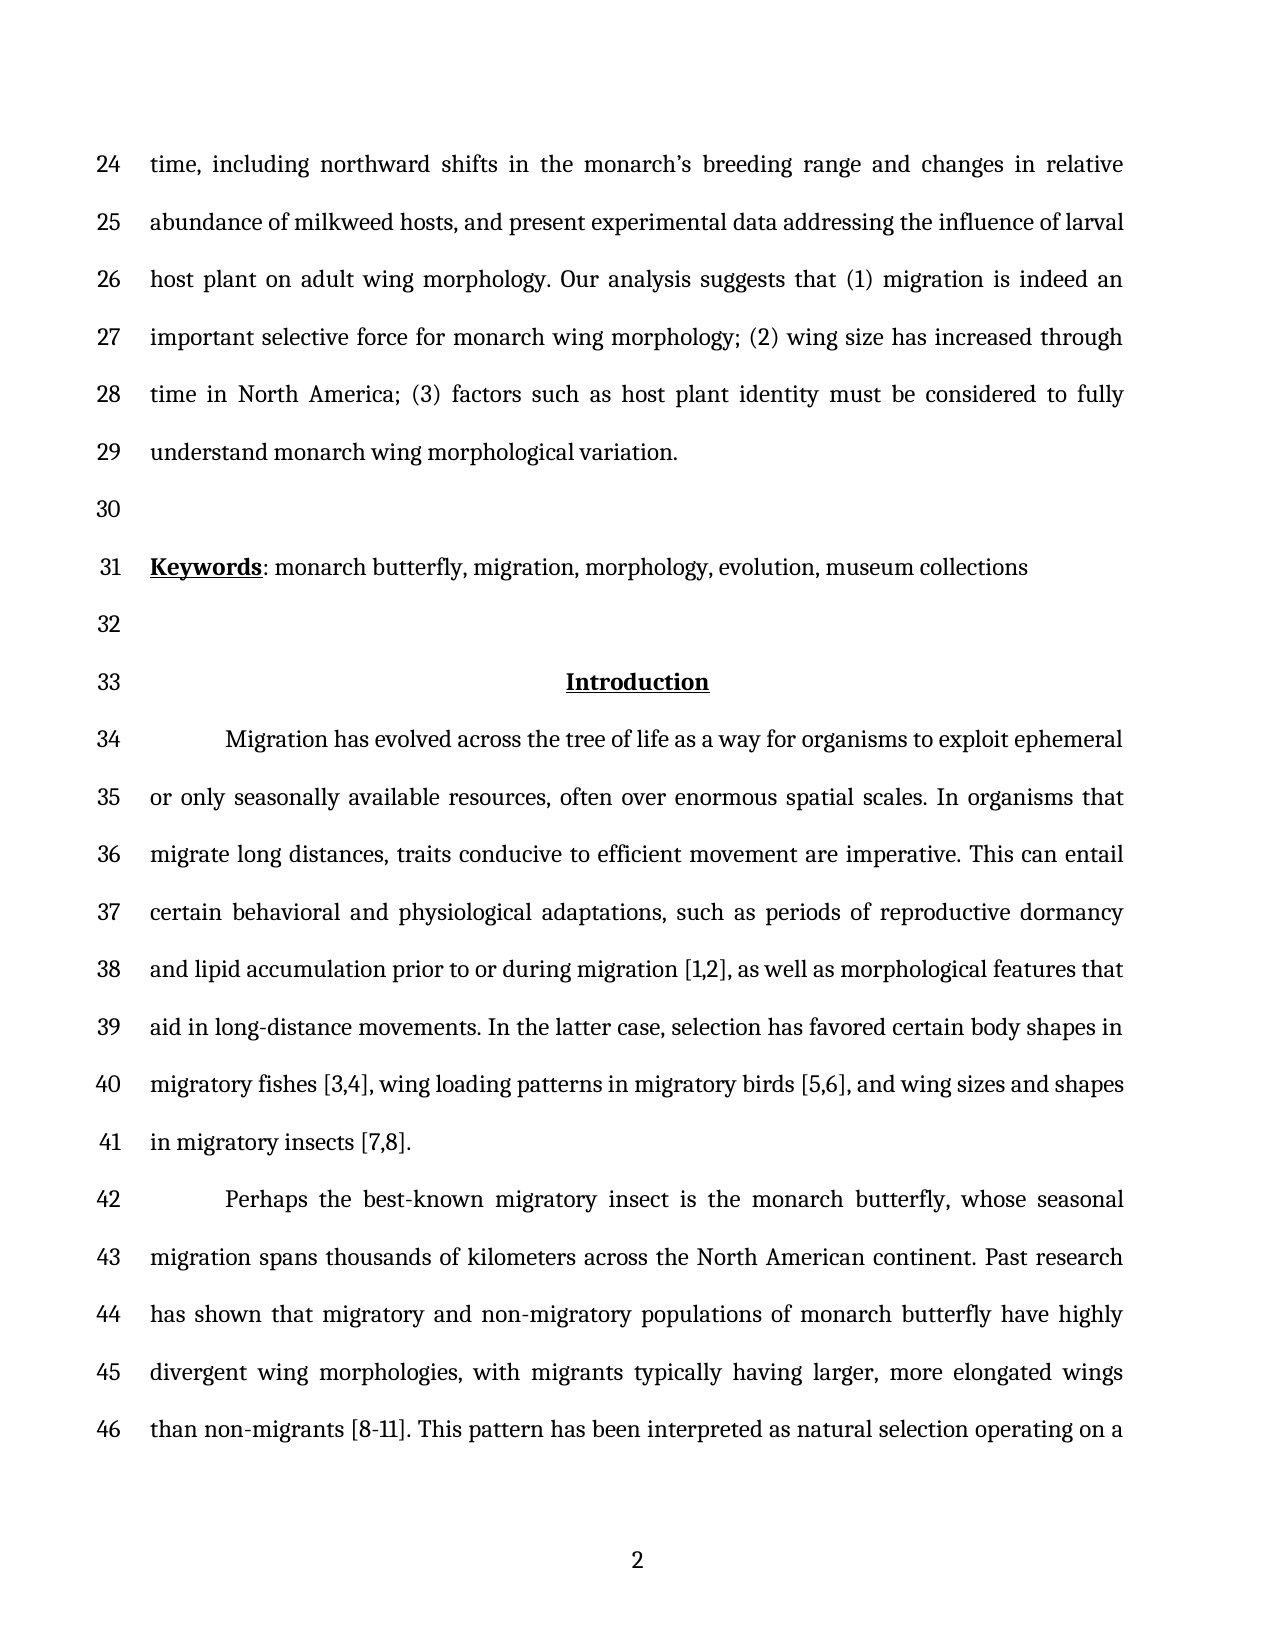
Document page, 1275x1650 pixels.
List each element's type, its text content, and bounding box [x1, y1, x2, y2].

text Keywords: monarch butterfly, migration, morphology, evolution, museum collections [150, 552, 1125, 581]
text Migration has evolved across the tree of life as a way for organisms to exploit ephemeral or only seasonally available resources, often over enormous spatial scales. In organisms that migrate long distances, traits conducive to efficient movement are imperative. This can entail certain behavioral and physiological adaptations, such as periods of reproductive dormancy and lipid accumulation prior to or during migration [1,2], as well as morphological features that aid in long-distance movements. In the latter case, selection has favored certain body shapes in migratory fishes [3,4], wing loading patterns in migratory birds [5,6], and wing sizes and shapes in migratory insects [7,8]. [150, 725, 1125, 1156]
text Introduction [150, 667, 1125, 696]
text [150, 150, 1125, 466]
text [150, 1185, 1125, 1444]
